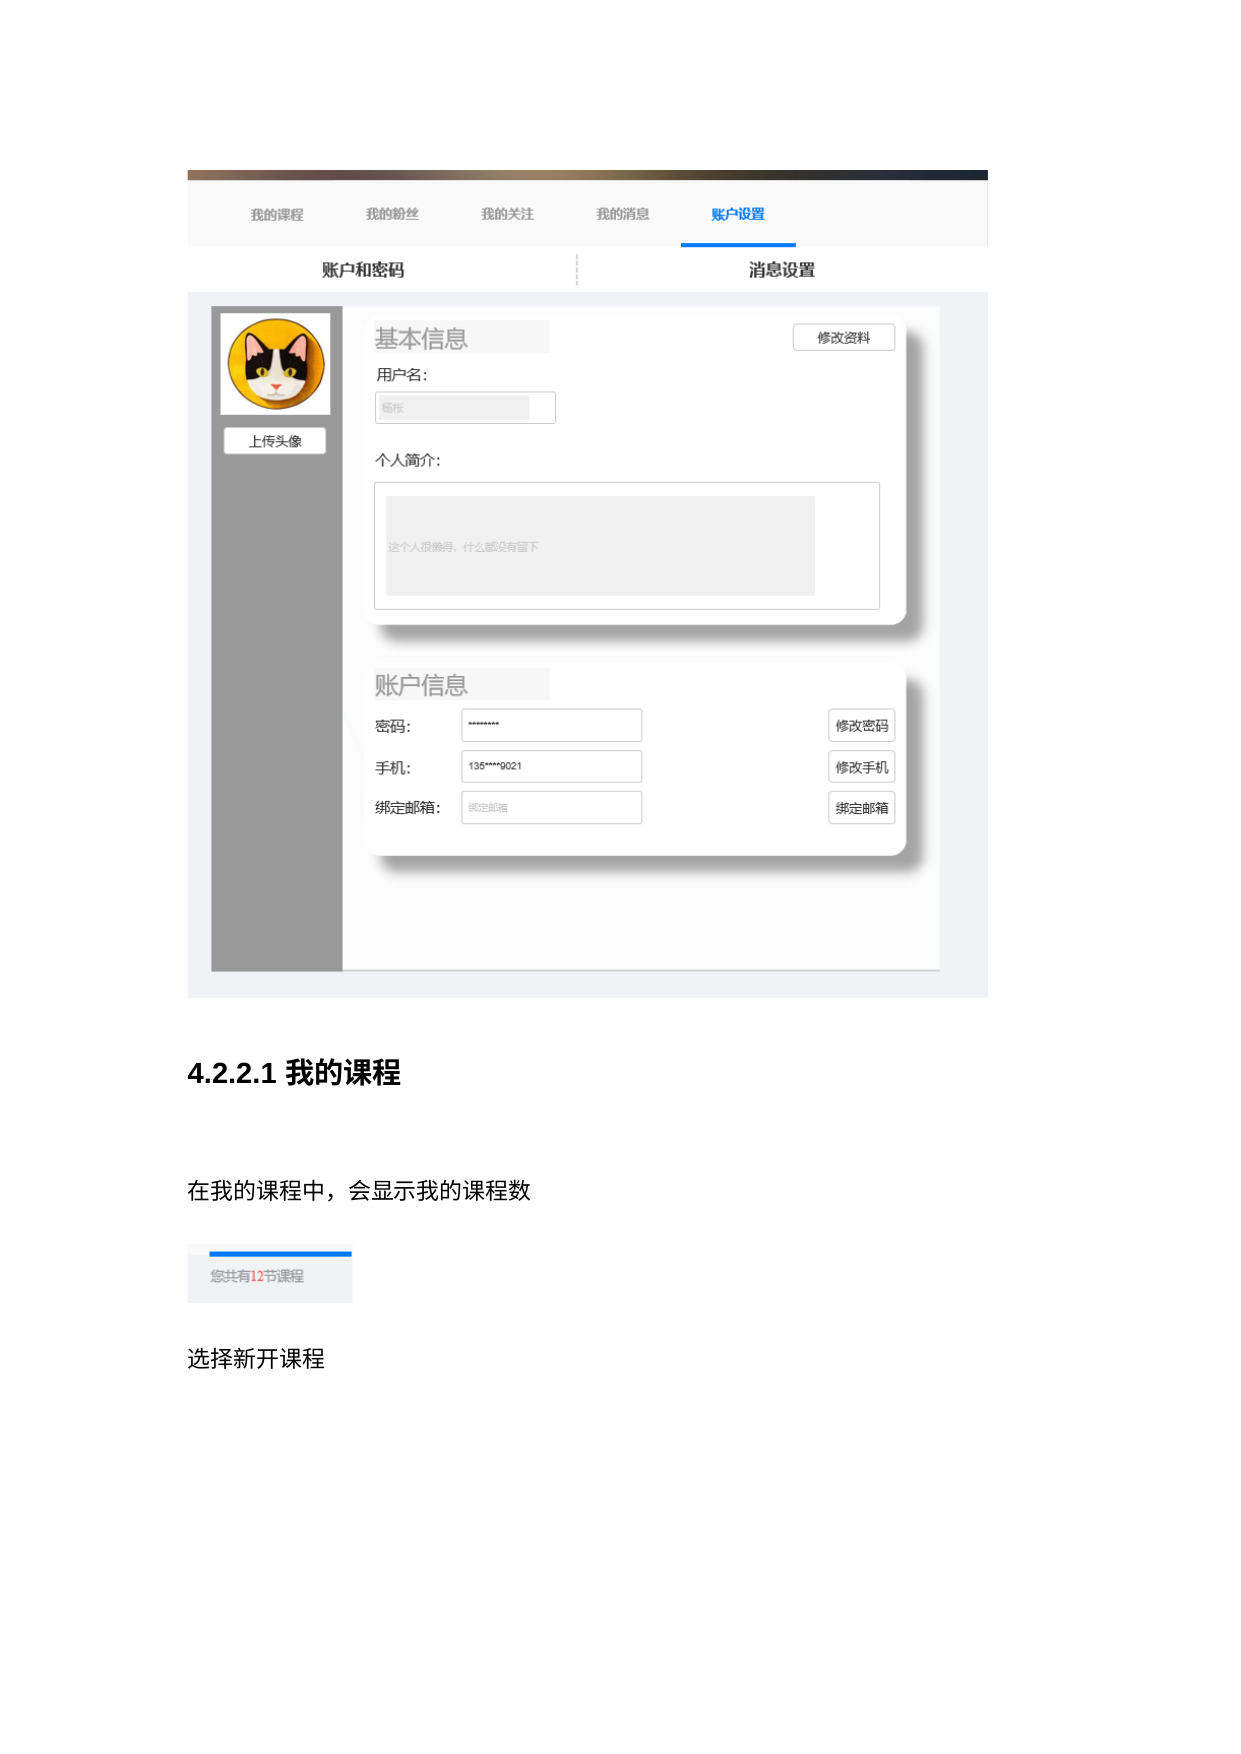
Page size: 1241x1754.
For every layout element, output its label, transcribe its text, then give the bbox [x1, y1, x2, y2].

text 选择新开课程 [187, 1325, 1053, 1390]
text 在我的课程中，会显示我的课程数 [187, 1157, 1053, 1222]
picture [187, 170, 1053, 998]
picture [187, 1244, 353, 1303]
subtitle 4.2.2.1 我的课程 [187, 1038, 1053, 1103]
